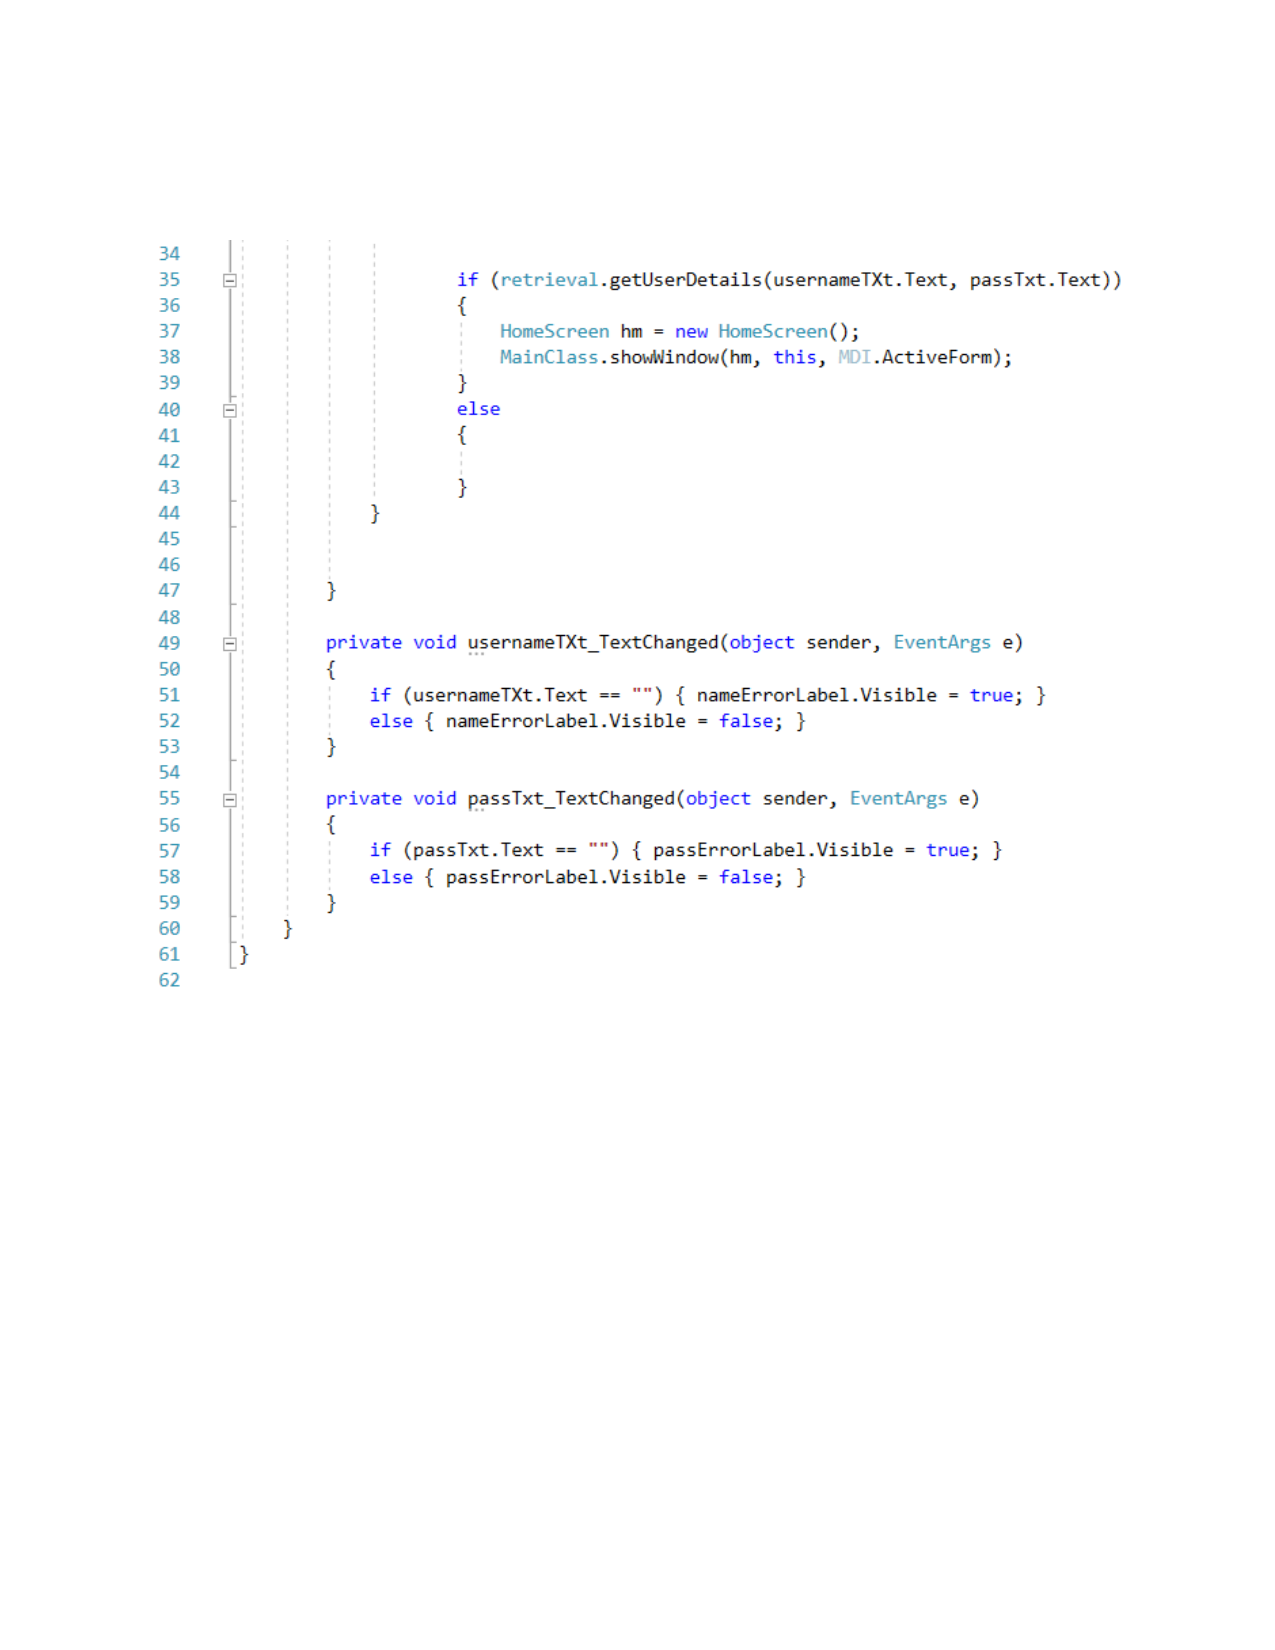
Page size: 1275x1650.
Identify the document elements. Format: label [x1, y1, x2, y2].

picture [150, 240, 1125, 1121]
